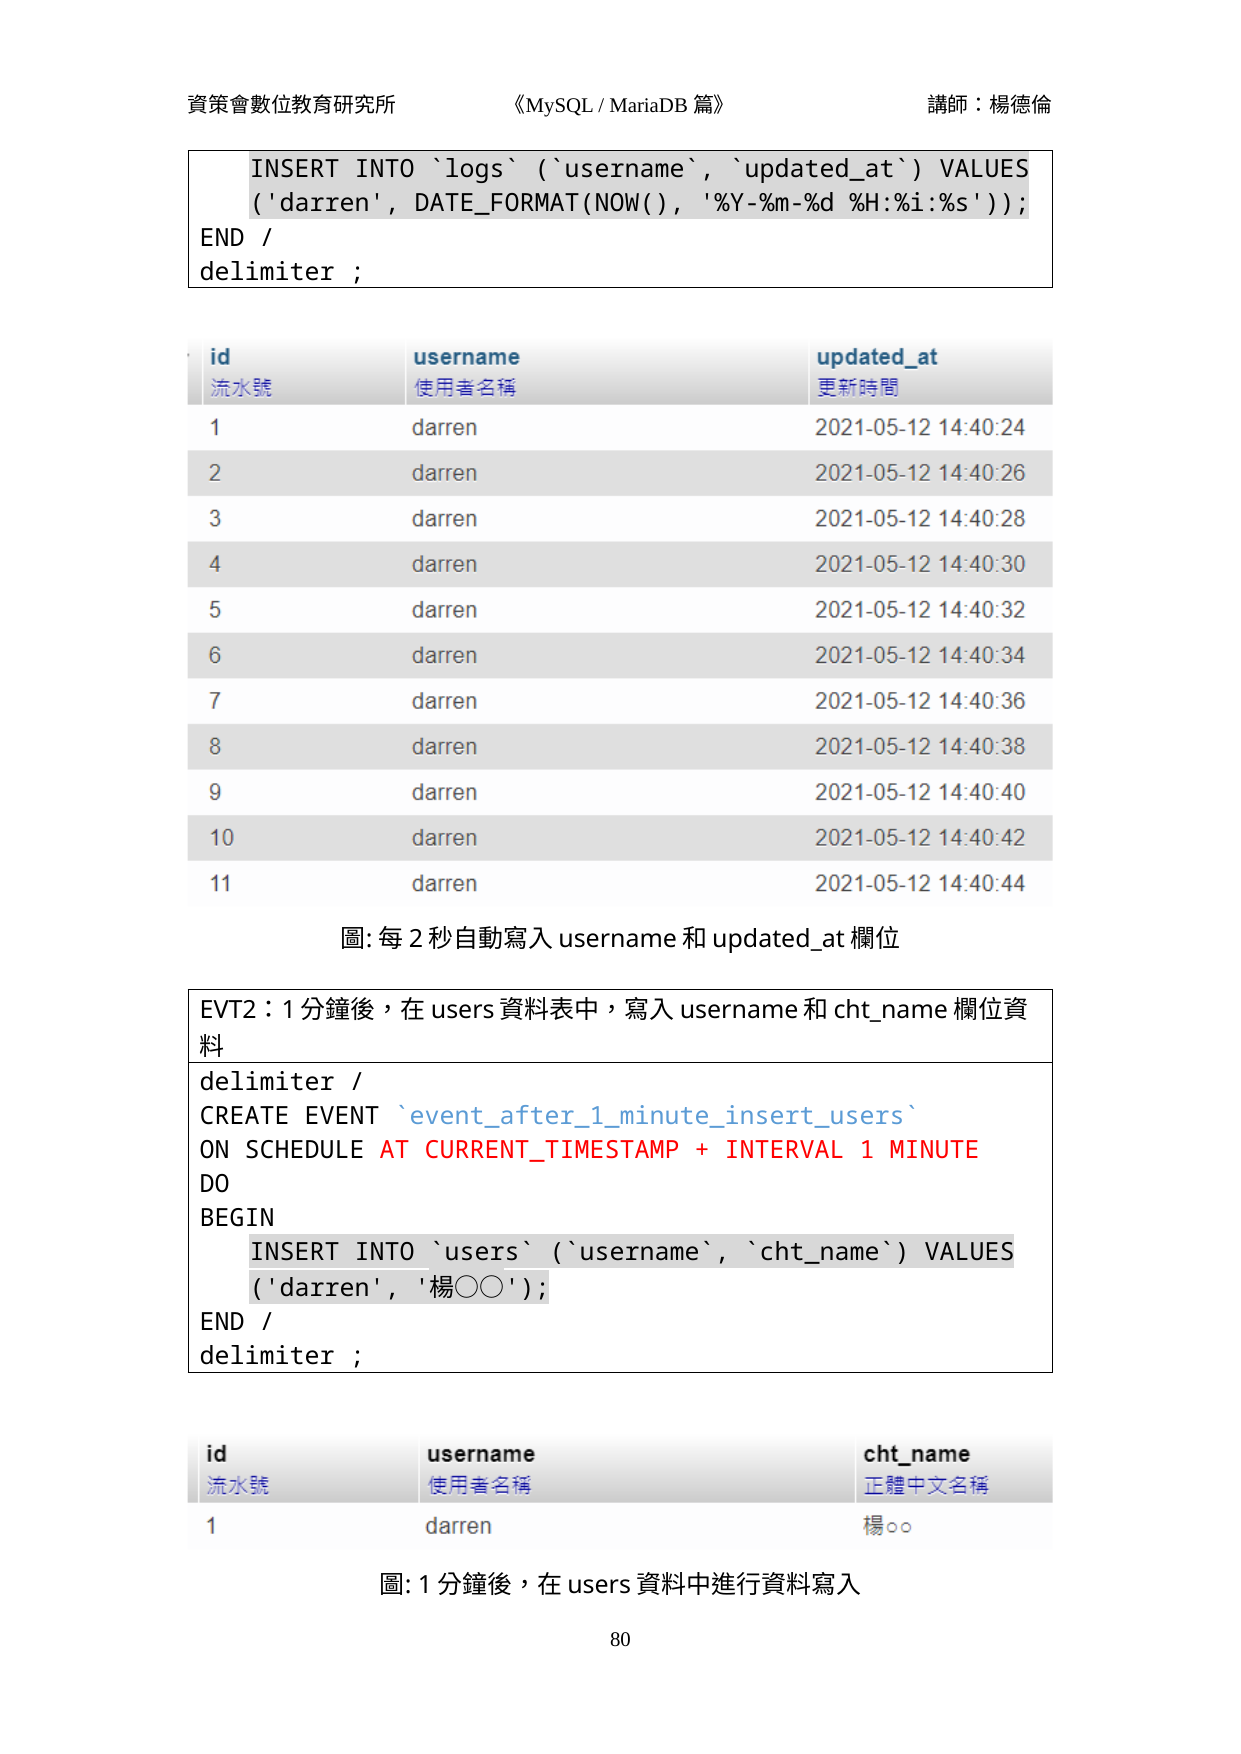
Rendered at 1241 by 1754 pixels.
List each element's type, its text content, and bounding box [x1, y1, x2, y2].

table_cell delimiter / CREATE EVENT `event_after_1_minute_insert_users` ON SCHEDULE AT CURRENT_TIMESTAMP + INTERVAL 1 MINUTE DO BEGIN INSERT INTO `users` (`username`, `cht_name`) VALUES ('darren', '楊○○'); END / delimiter ; [189, 1063, 1052, 1372]
text 圖: 每2秒自動寫入username和updated_at欄位 [187, 919, 1053, 955]
picture [187, 1407, 1053, 1565]
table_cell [189, 151, 1052, 287]
picture [187, 322, 1053, 919]
table_header EVT2：1分鐘後，在users資料表中，寫入username和cht_name欄位資料 [189, 990, 1052, 1062]
text 圖: 1分鐘後，在users資料中進行資料寫入 [187, 1565, 1053, 1601]
